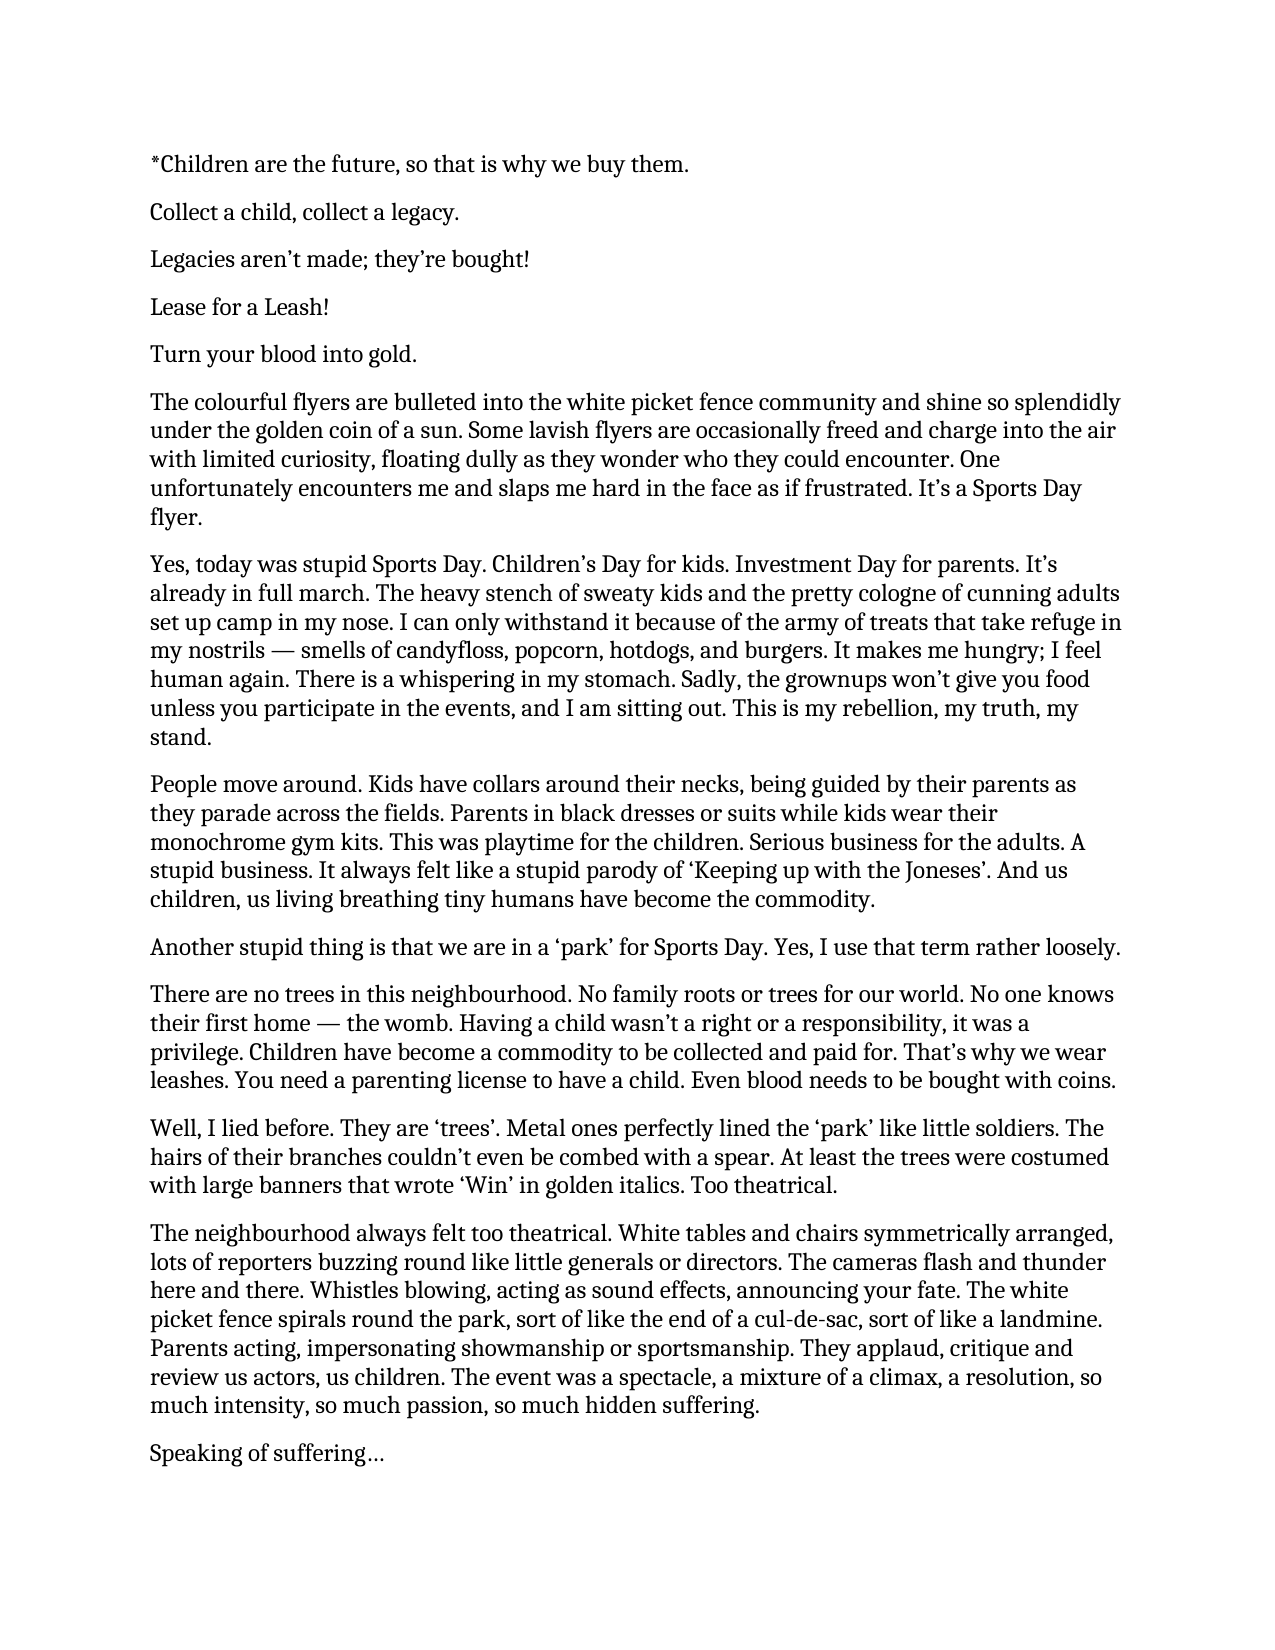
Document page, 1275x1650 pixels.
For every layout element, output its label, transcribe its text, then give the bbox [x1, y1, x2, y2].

text Collect a child, collect a legacy. [150, 197, 1125, 226]
text Speaking of suffering… [150, 1439, 1125, 1467]
text Legacies aren’t made; they’re bought! [150, 245, 1125, 274]
text *Children are the future, so that is why we buy them. [150, 150, 1125, 179]
text Well, I lied before. They are ‘trees’. Metal ones perfectly lined the ‘park’ like little soldiers. The hairs of their branches couldn’t even be combed with a spear. At least the trees were costumed with large banners that wrote ‘Win’ in golden italics. Too theatrical. [150, 1114, 1125, 1200]
text Lease for a Leash! [150, 292, 1125, 321]
text Another stupid thing is that we are in a ‘park’ for Sports Day. Yes, I use that term rather loosely. [150, 932, 1125, 961]
text Turn your blood into gold. [150, 340, 1125, 369]
text The neighbourhood always felt too theatrical. White tables and chairs symmetrically arranged, lots of reporters buzzing round like little generals or directors. The cameras flash and thunder here and there. Whistles blowing, acting as sound effects, announcing your fate. The white picket fence spirals round the park, sort of like the end of a cul-de-sac, sort of like a landmine. Parents acting, impersonating showmanship or sportsmanship. They applaud, critique and review us actors, us children. The event was a spectacle, a mixture of a climax, a resolution, so much intensity, so much passion, so much hidden suffering. [150, 1219, 1125, 1420]
text The colourful flyers are bulleted into the white picket fence community and shine so splendidly under the golden coin of a sun. Some lavish flyers are occasionally freed and charge into the air with limited curiosity, floating dully as they wonder who they could encounter. One unfortunately encounters me and slaps me hard in the face as if frustrated. It’s a Sports Day flyer. [150, 387, 1125, 531]
text There are no trees in this neighbourhood. No family roots or trees for our world. No one knows their first home — the womb. Having a child wasn’t a right or a responsibility, it was a privilege. Children have become a commodity to be collected and paid for. That’s why we wear leashes. You need a parenting license to have a child. Even blood needs to be bought with coins. [150, 980, 1125, 1095]
text Yes, today was stupid Sports Day. Children’s Day for kids. Investment Day for parents. It’s already in full march. The heavy stench of sweaty kids and the pretty cologne of cunning adults set up camp in my nose. I can only withstand it because of the army of treats that take refuge in my nostrils — smells of candyfloss, popcorn, hotdogs, and burgers. It makes me hungry; I feel human again. There is a whispering in my stomach. Sadly, the grownups won’t give you food unless you participate in the events, and I am sitting out. This is my rebellion, my truth, my stand. [150, 550, 1125, 751]
text People move around. Kids have collars around their necks, being guided by their parents as they parade across the fields. Parents in black dresses or suits while kids wear their monochrome gym kits. This was playtime for the children. Serious business for the adults. A stupid business. It always felt like a stupid parody of ‘Keeping up with the Joneses’. And us children, us living breathing tiny humans have become the commodity. [150, 770, 1125, 914]
